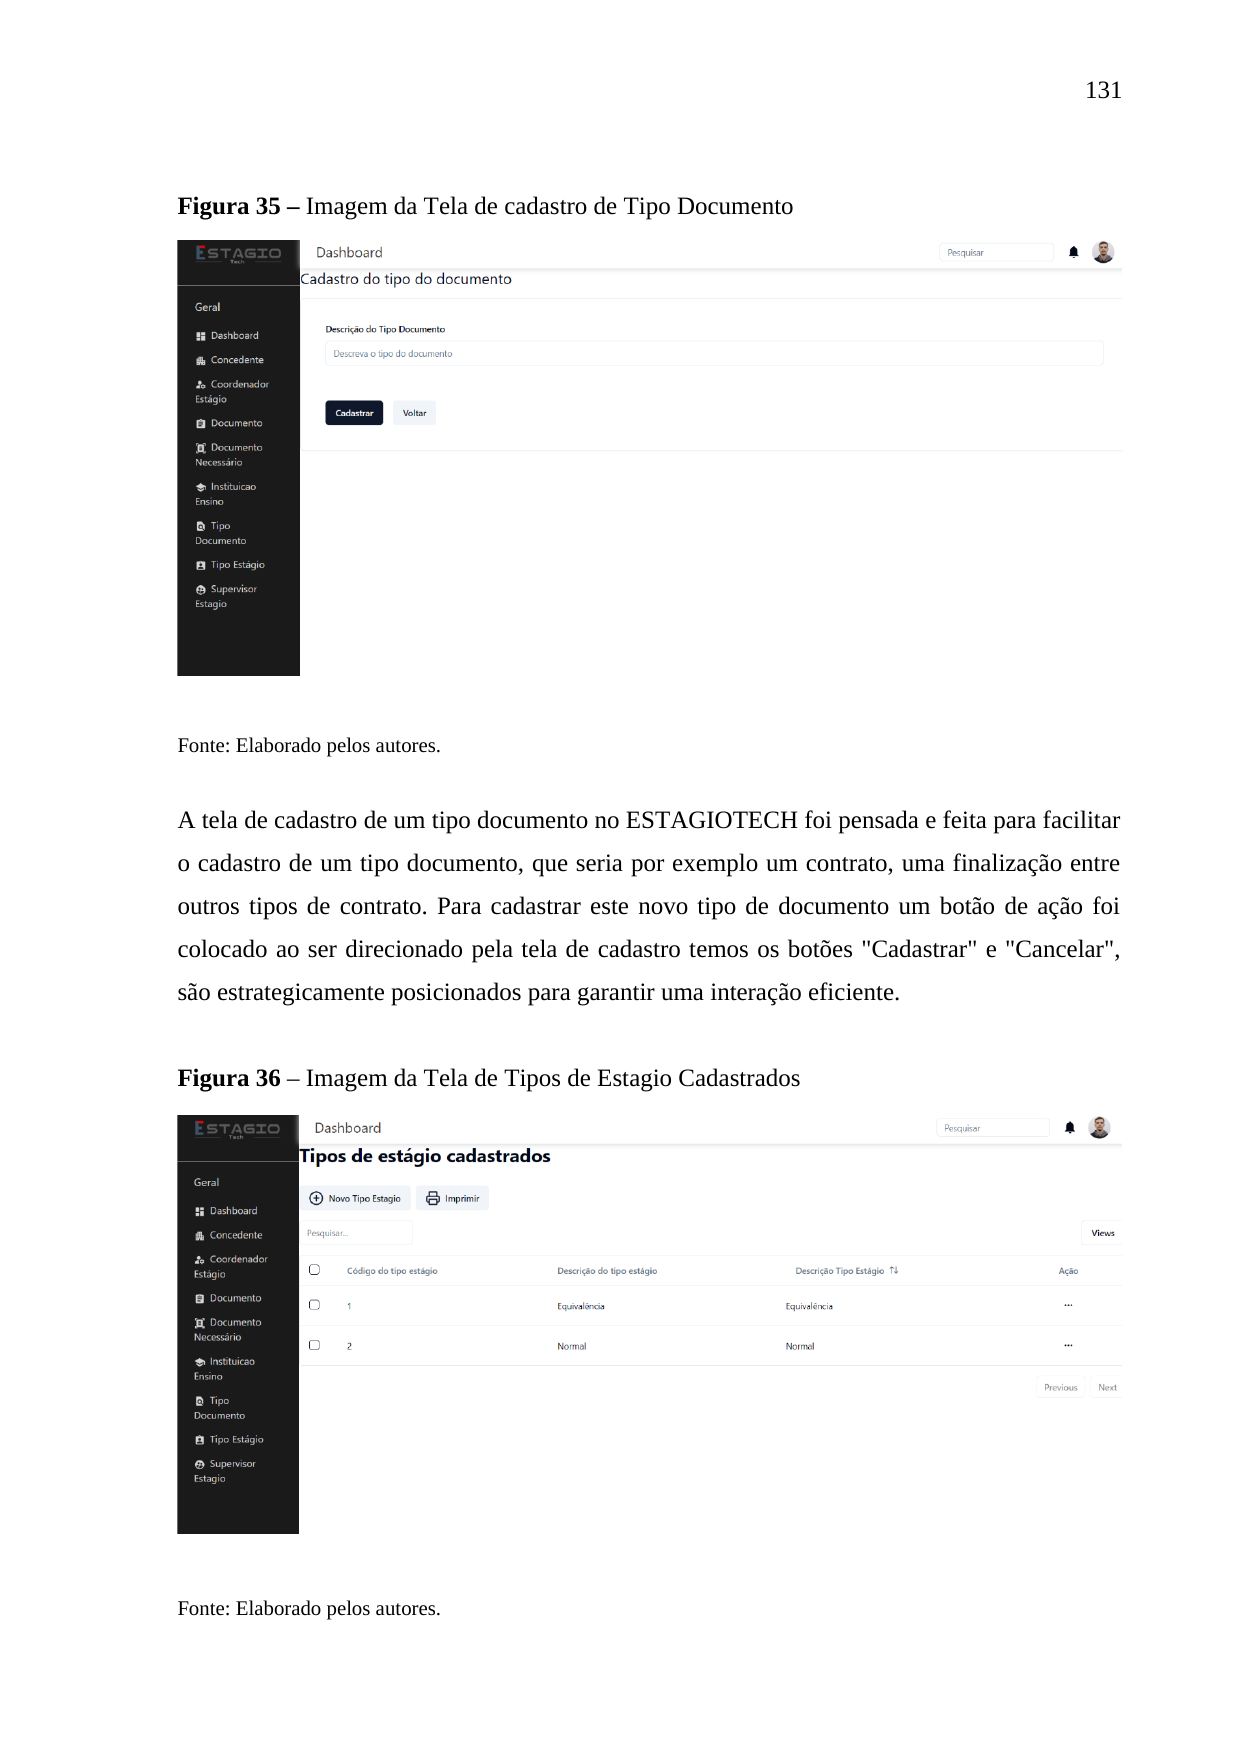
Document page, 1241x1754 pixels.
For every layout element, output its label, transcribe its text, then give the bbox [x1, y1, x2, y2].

picture [177, 1115, 1123, 1534]
text Figura 36 – Imagem da Tela de Tipos de Estagio Cadastrados [177, 1063, 1122, 1092]
text Figura 35 – Imagem da Tela de cadastro de Tipo Documento [177, 191, 1122, 219]
text A tela de cadastro de um tipo documento no ESTAGIOTECH foi pensada e feita para facilitar o cadastro de um tipo documento, que seria por exemplo um contrato, uma finalização entre outros tipos de contrato. Para cadastrar este novo tipo de documento um botão de ação foi colocado ao ser direcionado pela tela de cadastro temos os botões "Cadastrar" e "Cancelar", são estrategicamente posicionados para garantir uma interação eficiente. [177, 805, 1122, 1006]
text Fonte: Elaborado pelos autores. [177, 733, 1122, 757]
picture [177, 240, 1123, 676]
text Fonte: Elaborado pelos autores. [177, 1596, 1122, 1620]
